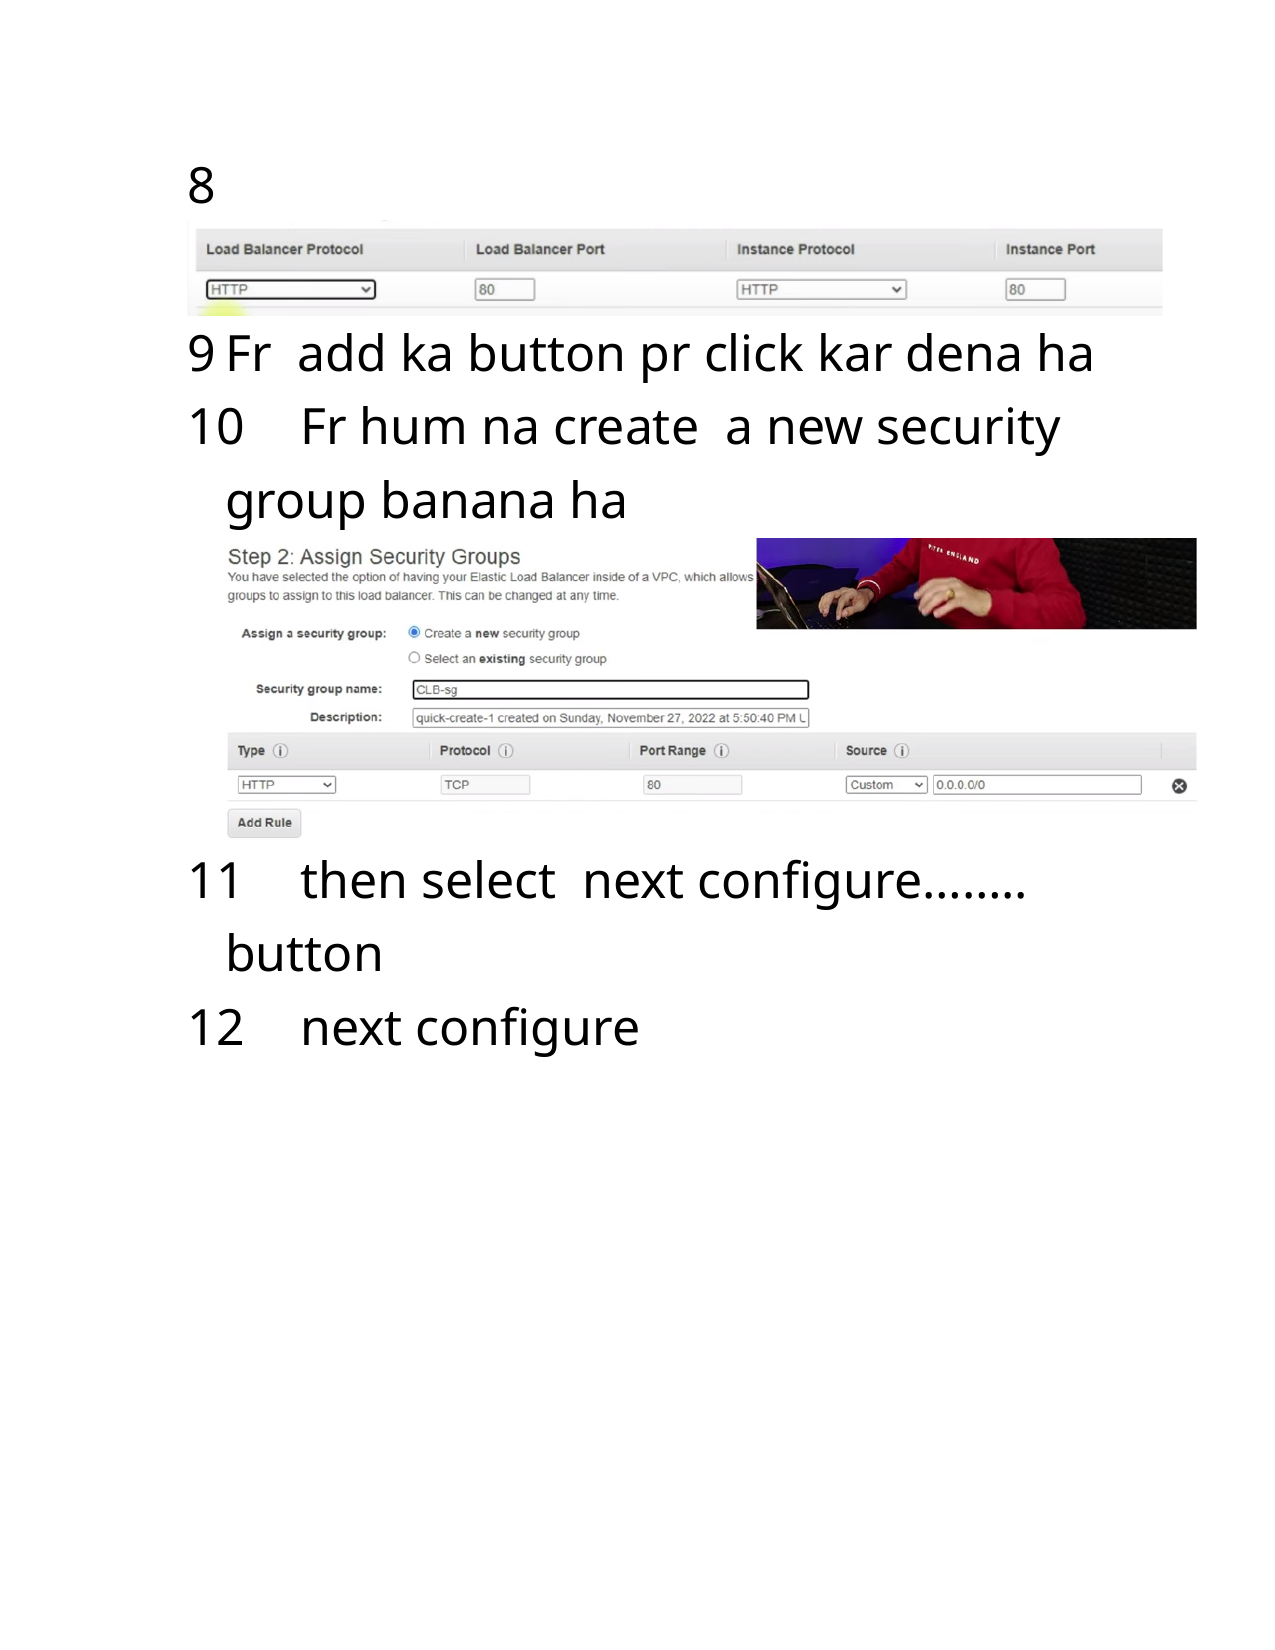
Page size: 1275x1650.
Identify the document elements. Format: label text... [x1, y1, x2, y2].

picture [187, 220, 1163, 316]
list next configure [187, 992, 1125, 1060]
picture [225, 538, 1200, 840]
list Fr hum na create a new security group banana ha [187, 391, 1125, 533]
list Fr add ka button pr click kar dena ha [187, 317, 1125, 386]
list then select next configure…….. button [187, 845, 1125, 986]
